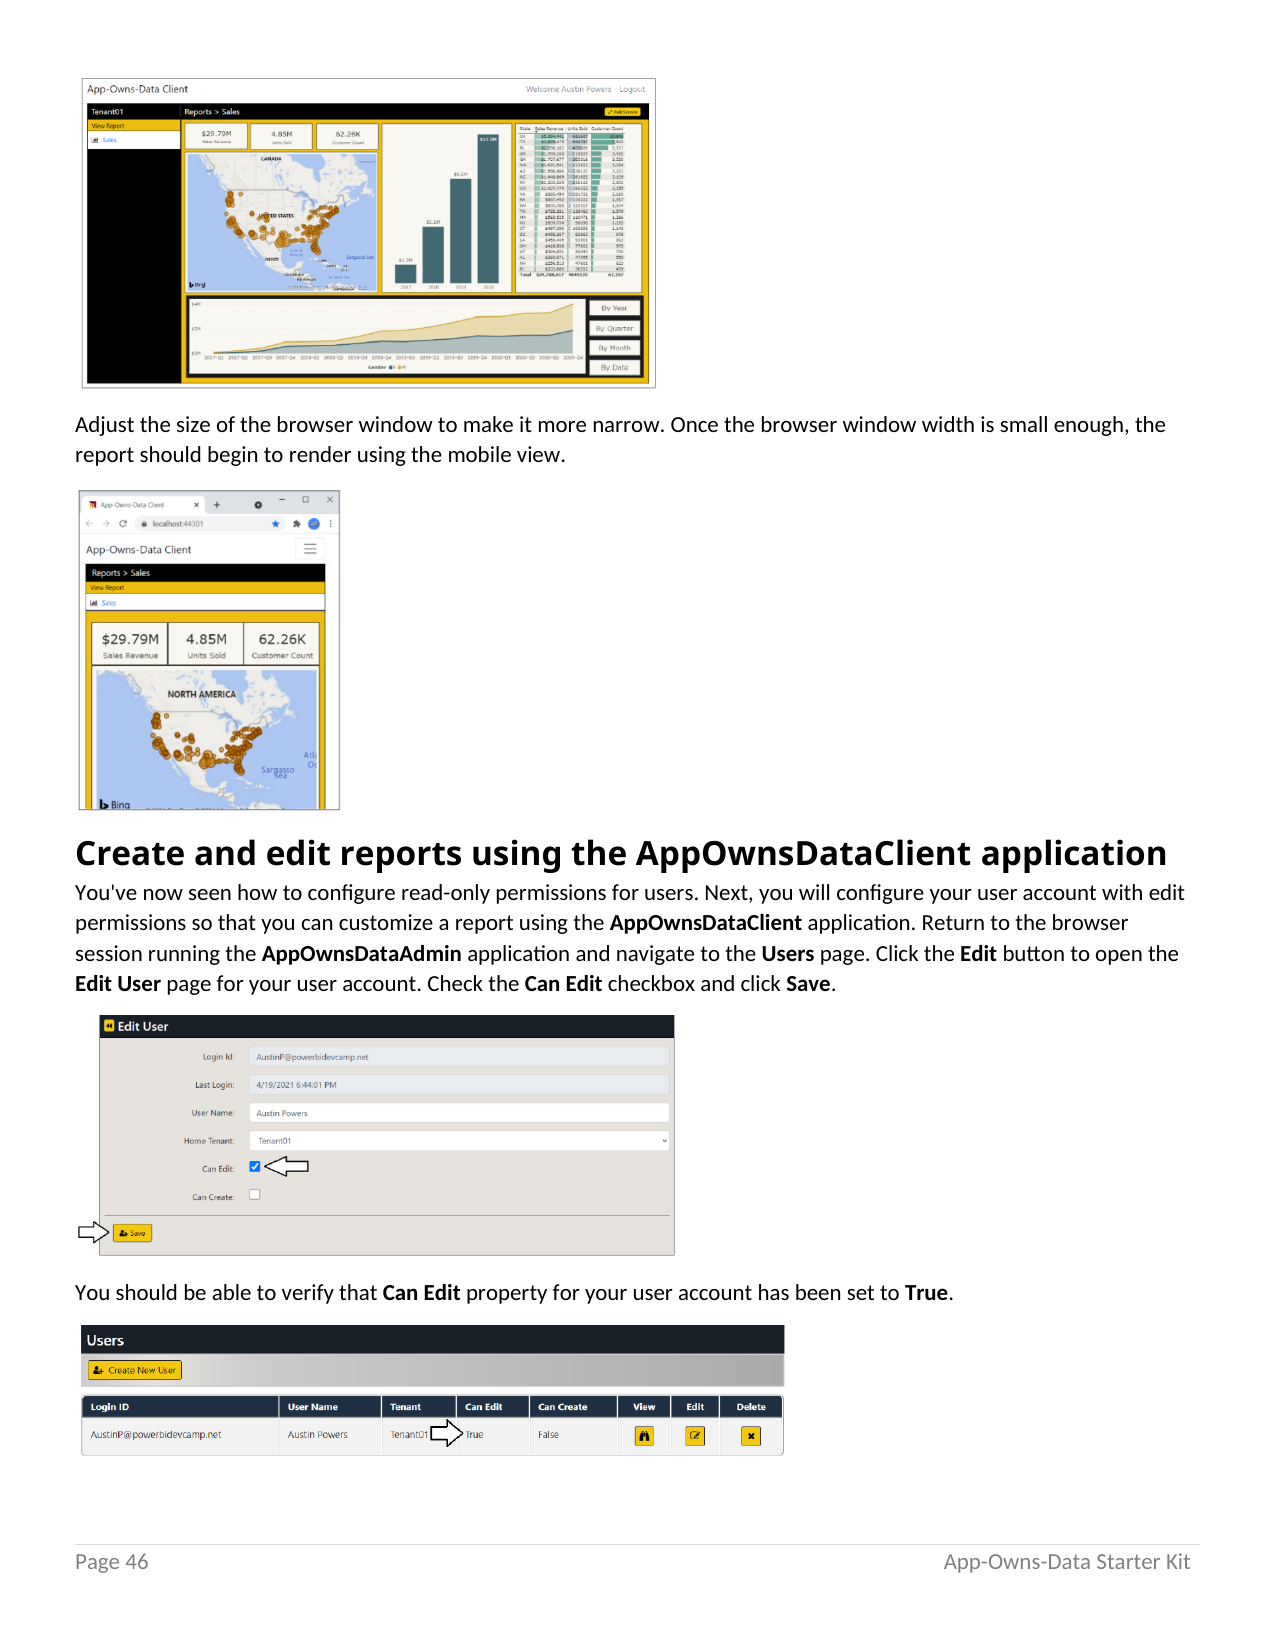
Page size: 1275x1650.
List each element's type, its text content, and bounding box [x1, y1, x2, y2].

picture [75, 487, 345, 811]
text You should be able to verify that Can Edit property for your user account has been set to True. [75, 1278, 1200, 1306]
picture [75, 75, 660, 391]
text Adjust the size of the browser window to make it more narrow. Once the browser window width is small enough, the report should begin to render using the mobile view. [75, 410, 1200, 468]
picture [75, 1015, 679, 1260]
subtitle Create and edit reports using the AppOwnsDataClient application [75, 829, 1200, 875]
picture [75, 1325, 790, 1462]
text You've now seen how to configure read-only permissions for users. Next, you will configure your user account with edit permissions so that you can customize a report using the AppOwnsDataClient application. Return to the browser session running the AppOwnsDataAdmin application and navigate to the Users page. Click the Edit button to open the Edit User page for your user account. Check the Can Edit checkbox and click Save. [75, 878, 1200, 997]
